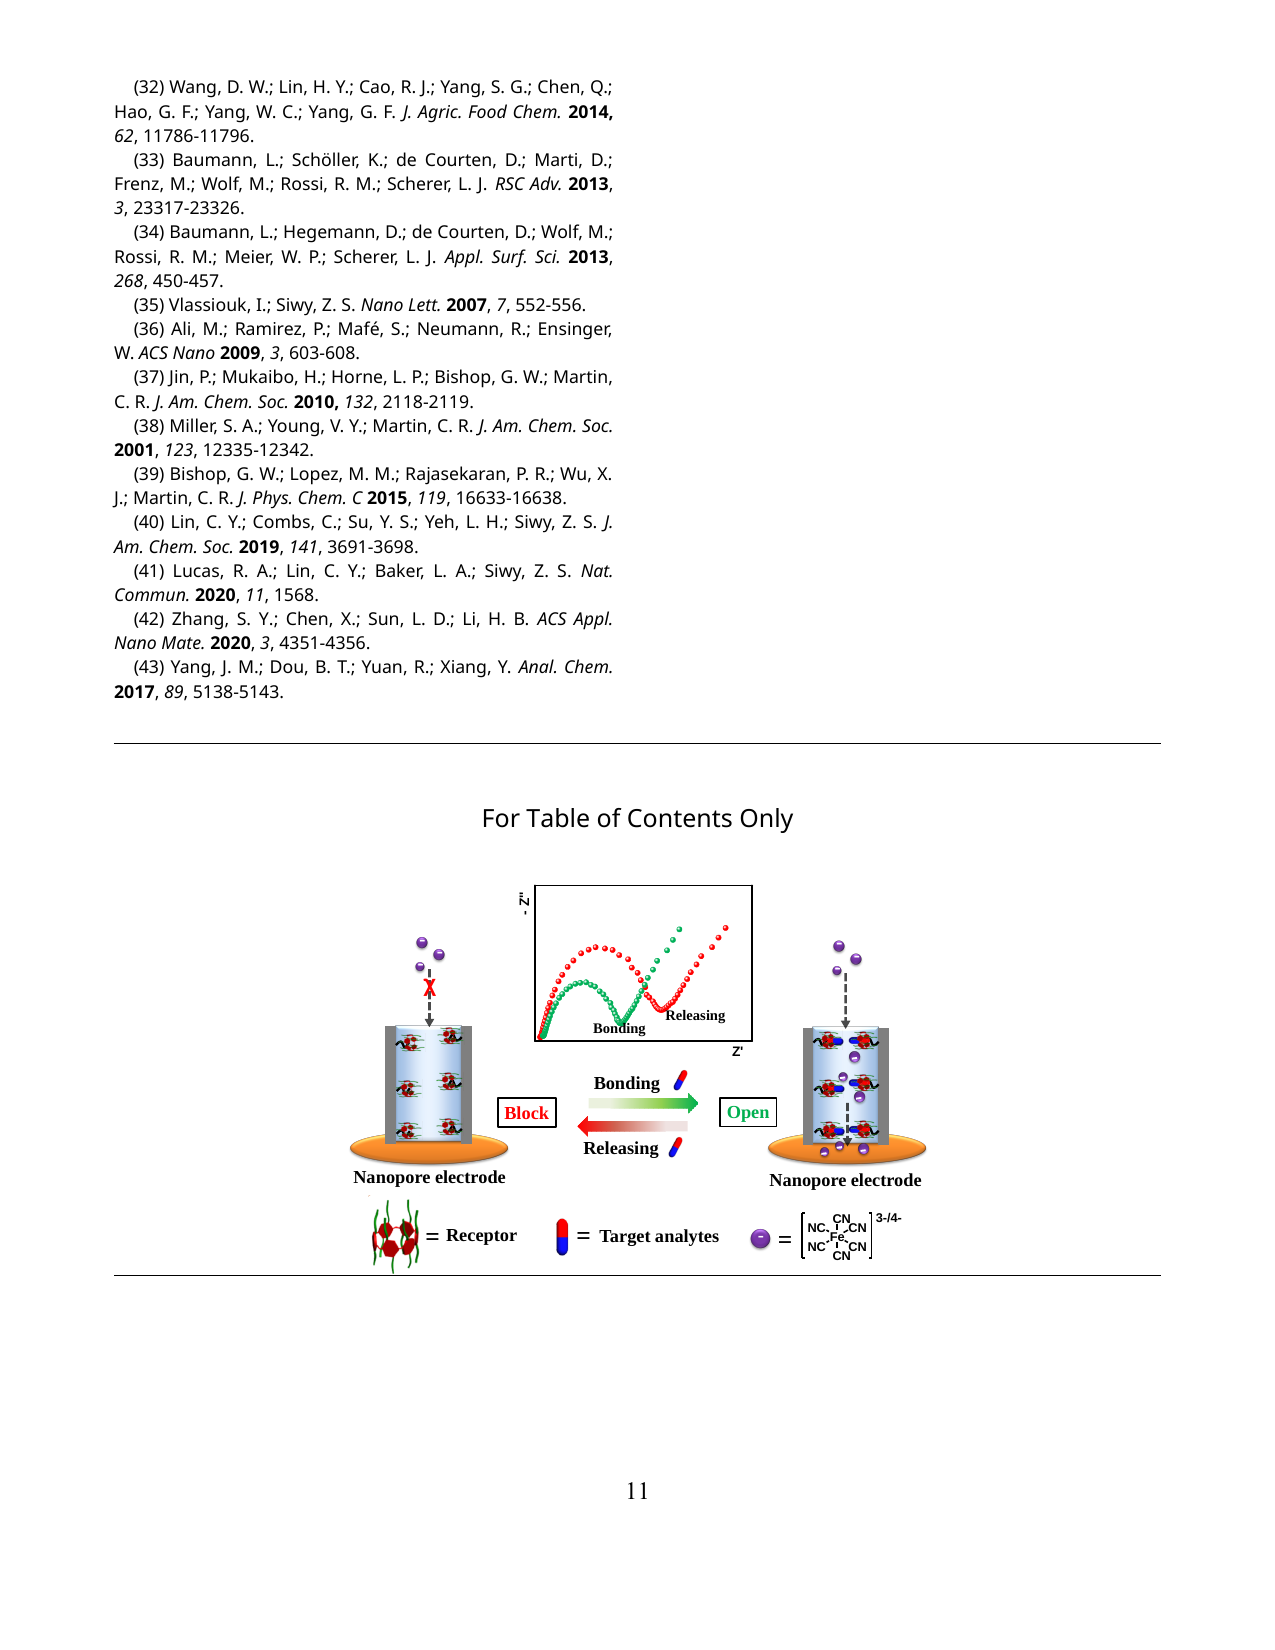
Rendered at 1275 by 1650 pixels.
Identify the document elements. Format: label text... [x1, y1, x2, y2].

text (34) Baumann, L.; Hegemann, D.; de Courten, D.; Wolf, M.; Rossi, R. M.; Meier, W. P.; Scherer, L. J. Appl. Surf. Sci. 2013, 268, 450-457. [114, 220, 613, 292]
text (35) Vlassiouk, I.; Siwy, Z. S. Nano Lett. 2007, 7, 552-556. [114, 292, 613, 317]
text (43) Yang, J. M.; Dou, B. T.; Yuan, R.; Xiang, Y. Anal. Chem. 2017, 89, 5138-5143. [114, 655, 613, 703]
text For Table of Contents Only [114, 801, 1161, 835]
text (37) Jin, P.; Mukaibo, H.; Horne, L. P.; Bishop, G. W.; Martin, C. R. J. Am. Chem. Soc. 2010, 132, 2118-2119. [114, 365, 613, 413]
text (41) Lucas, R. A.; Lin, C. Y.; Baker, L. A.; Siwy, Z. S. Nat. Commun. 2020, 11, 1568. [114, 558, 613, 607]
text (39) Bishop, G. W.; Lopez, M. M.; Rajasekaran, P. R.; Wu, X. J.; Martin, C. R. J. Phys. Chem. C 2015, 119, 16633-16638. [114, 462, 613, 510]
text (42) Zhang, S. Y.; Chen, X.; Sun, L. D.; Li, H. B. ACS Appl. Nano Mate. 2020, 3, 4351-4356. [114, 607, 613, 655]
text (40) Lin, C. Y.; Combs, C.; Su, Y. S.; Yeh, L. H.; Siwy, Z. S. J. Am. Chem. Soc. 2019, 141, 3691-3698. [114, 510, 613, 558]
text (38) Miller, S. A.; Young, V. Y.; Martin, C. R. J. Am. Chem. Soc. 2001, 123, 12335-12342. [114, 413, 613, 462]
text (36) Ali, M.; Ramirez, P.; Mafé, S.; Neumann, R.; Ensinger, W. ACS Nano 2009, 3, 603-608. [114, 317, 613, 365]
text (33) Baumann, L.; Schöller, K.; de Courten, D.; Marti, D.; Frenz, M.; Wolf, M.; Rossi, R. M.; Scherer, L. J. RSC Adv. 2013, 3, 23317-23326. [114, 147, 613, 220]
text (32) Wang, D. W.; Lin, H. Y.; Cao, R. J.; Yang, S. G.; Chen, Q.; Hao, G. F.; Yang, W. C.; Yang, G. F. J. Agric. Food Chem. 2014, 62, 11786-11796. [114, 75, 613, 147]
